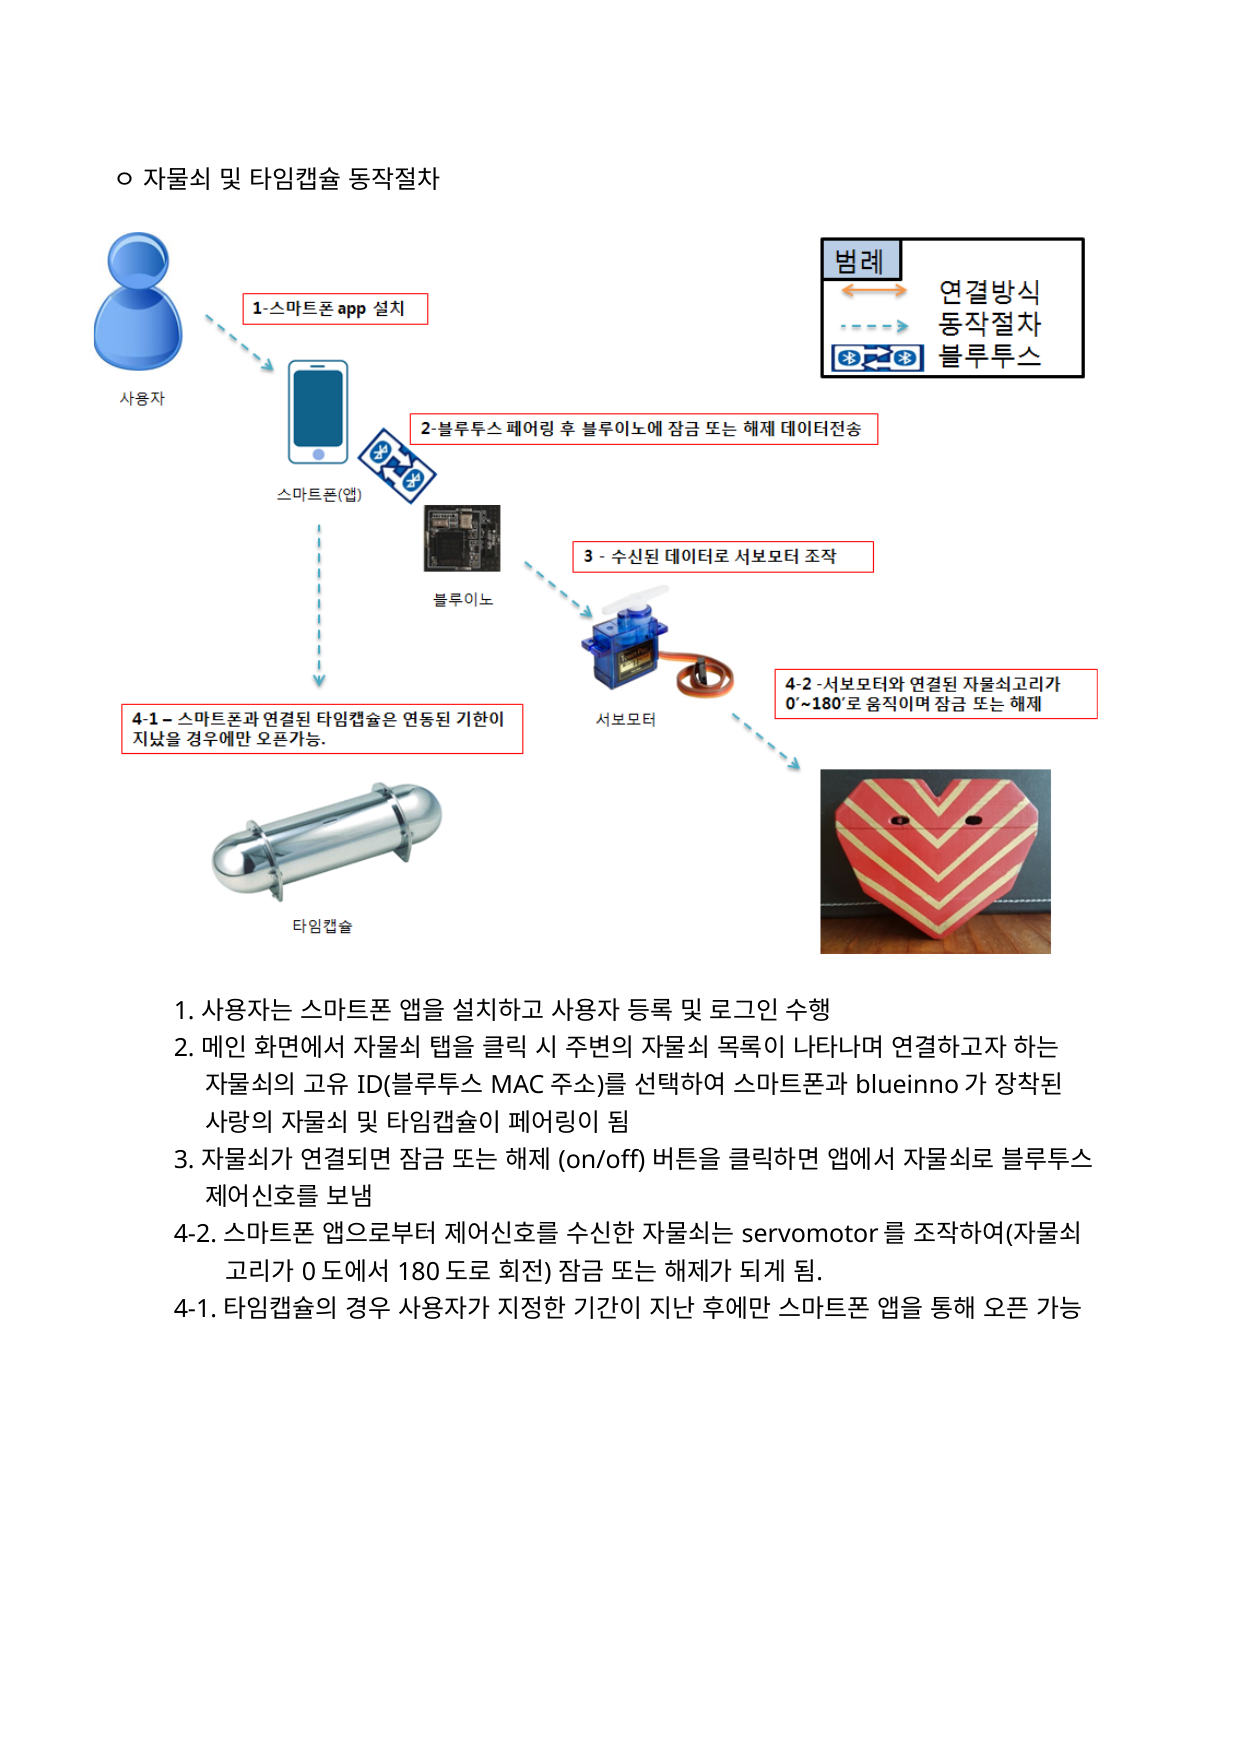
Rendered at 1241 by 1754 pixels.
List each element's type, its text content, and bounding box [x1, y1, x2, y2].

text 3. 자물쇠가 연결되면 잠금 또는 해제 (on/off) 버튼을 클릭하면 앱에서 자물쇠로 블루투스 제어신호를 보냄 [173, 1139, 1125, 1213]
text ㅇ 자물쇠 및 타임캡슐 동작절차 [94, 160, 1125, 196]
text 4-1. 타임캡슐의 경우 사용자가 지정한 기간이 지난 후에만 스마트폰 앱을 통해 오픈 가능 [173, 1288, 1125, 1325]
text 2. 메인 화면에서 자물쇠 탭을 클릭 시 주변의 자물쇠 목록이 나타나며 연결하고자 하는 자물쇠의 고유 ID(블루투스 MAC 주소)를 선택하여 스마트폰과 blueinno가 장착된 사랑의 자물쇠 및 타임캡슐이 페어링이 됨 [173, 1027, 1125, 1138]
picture [93, 232, 1098, 954]
text 1. 사용자는 스마트폰 앱을 설치하고 사용자 등록 및 로그인 수행 [173, 990, 1125, 1026]
text 4-2. 스마트폰 앱으로부터 제어신호를 수신한 자물쇠는 servomotor를 조작하여(자물쇠 고리가 0도에서 180도로 회전) 잠금 또는 해제가 되게 됨. [173, 1214, 1125, 1287]
